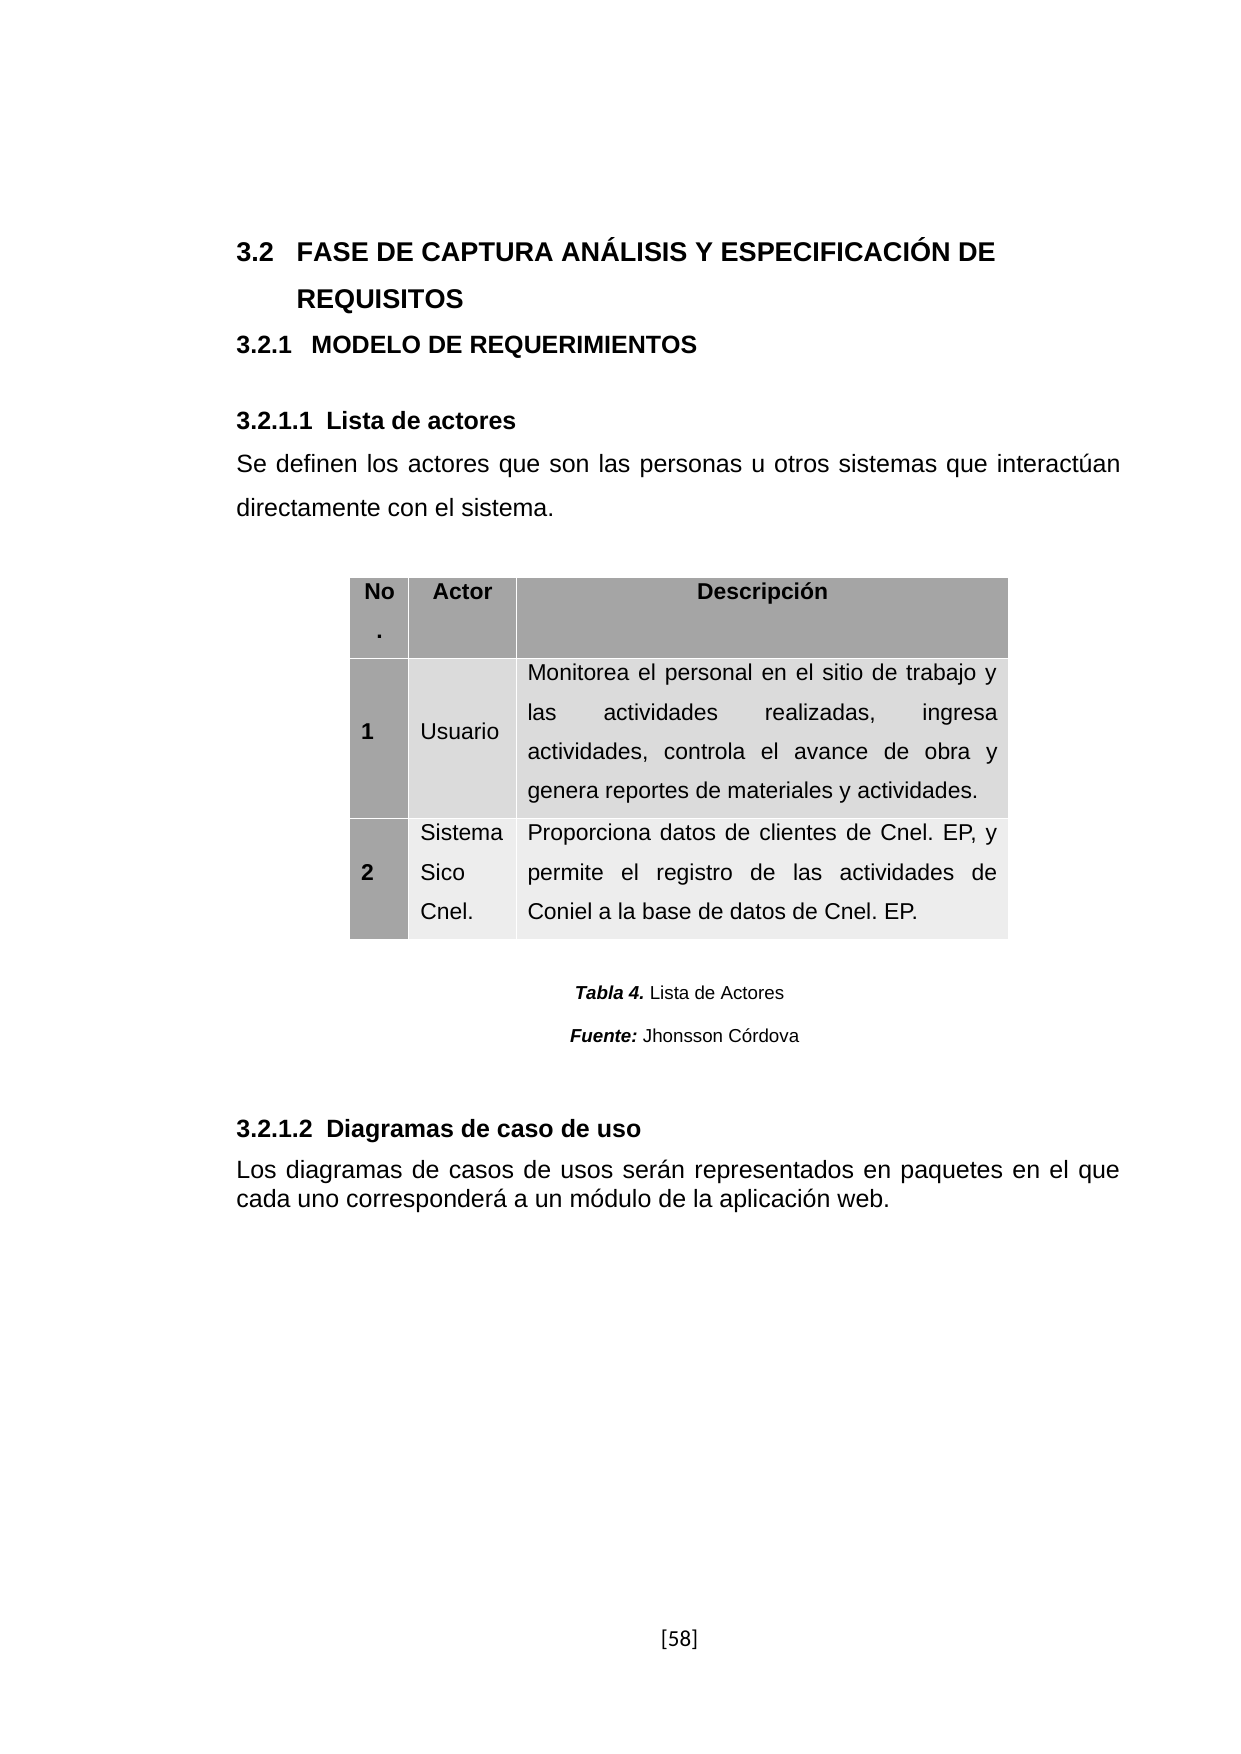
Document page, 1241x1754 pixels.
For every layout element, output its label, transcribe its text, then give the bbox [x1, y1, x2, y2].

table_header No. [350, 578, 408, 658]
text Fuente: Jhonsson Córdova [236, 1024, 1122, 1046]
table_cell 1 [350, 659, 408, 818]
subtitle Lista de actores [236, 406, 1122, 435]
table_header Actor [409, 578, 516, 658]
table_cell Usuario [409, 659, 516, 818]
table_cell Proporciona datos de clientes de Cnel. EP, y permite el registro de las actividades de Coniel a la base de datos de Cnel. EP. [517, 819, 1008, 939]
table_cell Monitorea el personal en el sitio de trabajo y las actividades realizadas, ingresa actividades, controla el avance de obra y genera reportes de materiales y actividades. [517, 659, 1008, 818]
text Tabla 4. Lista de Actores [236, 982, 1122, 1004]
table_header Descripción [517, 578, 1008, 658]
subtitle MODELO DE REQUERIMIENTOS [236, 330, 1122, 359]
subtitle FASE DE CAPTURA ANÁLISIS Y ESPECIFICACIÓN DE REQUISITOS [236, 236, 1122, 314]
text Se definen los actores que son las personas u otros sistemas que interactúan directamente con el sistema. [236, 449, 1122, 521]
text Los diagramas de casos de usos serán representados en paquetes en el que cada uno corresponderá a un módulo de la aplicación web. [236, 1155, 1122, 1213]
table_cell 2 [350, 819, 408, 939]
table_cell Sistema Sico Cnel. [409, 819, 516, 939]
subtitle Diagramas de caso de uso [236, 1114, 1122, 1143]
